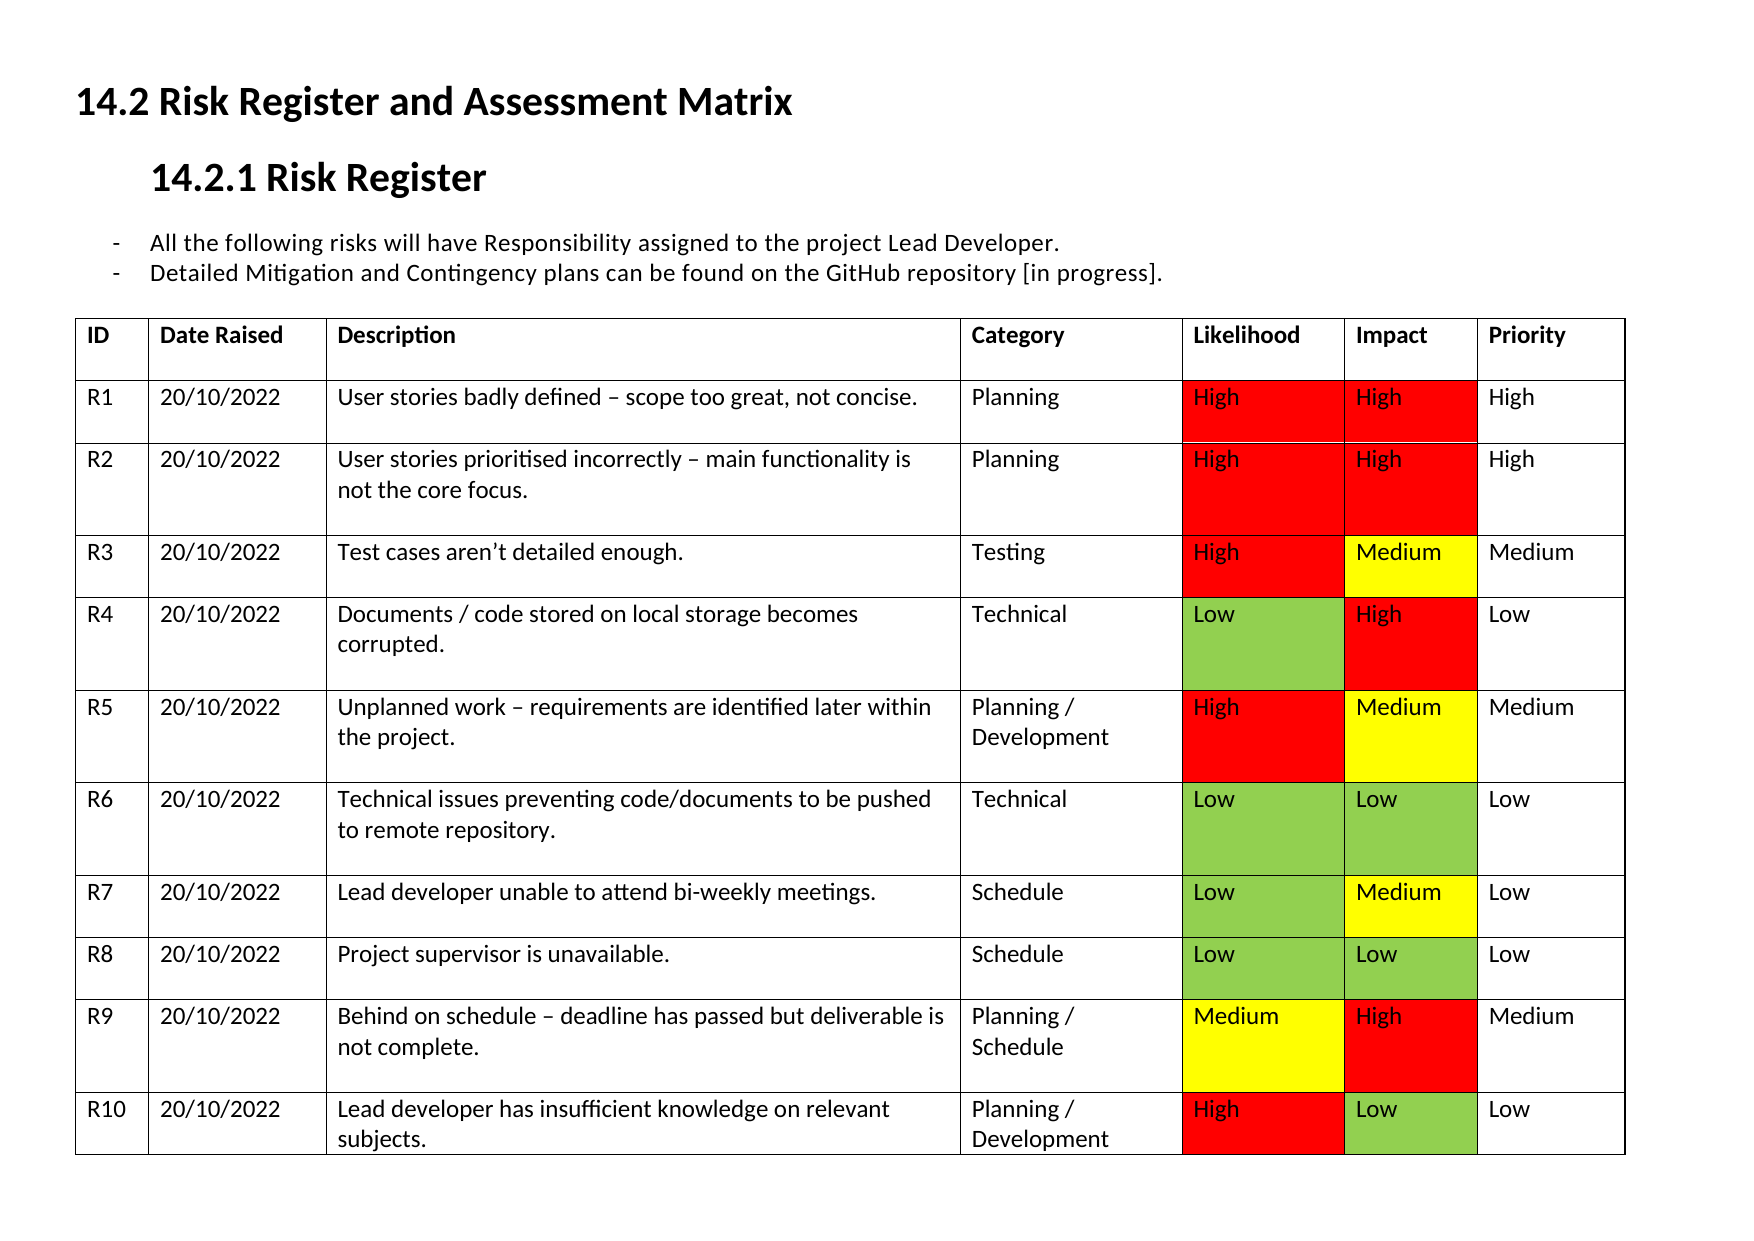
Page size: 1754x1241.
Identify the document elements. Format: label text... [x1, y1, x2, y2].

table_cell 20/10/2022 [149, 1000, 326, 1092]
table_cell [327, 1093, 960, 1154]
table_cell High [1345, 381, 1477, 442]
table_cell R7 [76, 876, 148, 937]
table_cell Project supervisor is unavailable. [327, 938, 960, 999]
table_cell Medium [1183, 1000, 1344, 1092]
table_cell Low [1478, 876, 1624, 937]
table_cell 20/10/2022 [149, 783, 326, 875]
table_cell Low [1345, 938, 1477, 999]
table_cell Medium [1345, 876, 1477, 937]
table_cell Planning [961, 444, 1182, 535]
subtitle 14.2 Risk Register and Assessment Matrix [75, 75, 1679, 126]
table_cell Low [1478, 1093, 1624, 1154]
table_cell High [1183, 444, 1344, 535]
table_cell R6 [76, 783, 148, 875]
table_cell Planning / Schedule [961, 1000, 1182, 1092]
table_cell Low [1183, 598, 1344, 690]
table_cell Medium [1345, 536, 1477, 597]
table_header Category [961, 319, 1182, 380]
subtitle 14.2.1 Risk Register [150, 151, 1679, 202]
table_cell 20/10/2022 [149, 381, 326, 442]
table_cell Low [1478, 598, 1624, 690]
table_cell High [1345, 598, 1477, 690]
list Detailed Mitigation and Contingency plans can be found on the GitHub repository [in progress]. [112, 257, 1679, 288]
table_cell Technical [961, 783, 1182, 875]
table_cell R2 [76, 444, 148, 535]
table_cell Documents / code stored on local storage becomes corrupted. [327, 598, 960, 690]
table_cell 20/10/2022 [149, 691, 326, 782]
table_cell High [1345, 1000, 1477, 1092]
table_cell R10 [76, 1093, 148, 1154]
table_cell 20/10/2022 [149, 598, 326, 690]
table_cell Medium [1478, 536, 1624, 597]
table_cell Technical [961, 598, 1182, 690]
table_cell High [1183, 536, 1344, 597]
table_cell User stories prioritised incorrectly – main functionality is not the core focus. [327, 444, 960, 535]
table_cell Testing [961, 536, 1182, 597]
table_cell R5 [76, 691, 148, 782]
table_cell High [1478, 444, 1624, 535]
table_cell Planning / Development [961, 691, 1182, 782]
table_cell 20/10/2022 [149, 444, 326, 535]
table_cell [961, 1093, 1182, 1154]
table_cell 20/10/2022 [149, 1093, 326, 1154]
table_cell Behind on schedule – deadline has passed but deliverable is not complete. [327, 1000, 960, 1092]
table_cell Medium [1478, 1000, 1624, 1092]
table_cell Medium [1345, 691, 1477, 782]
table_header Date Raised [149, 319, 326, 380]
table_cell High [1183, 1093, 1344, 1154]
table_cell Low [1345, 1093, 1477, 1154]
table_cell Low [1478, 783, 1624, 875]
list All the following risks will have Responsibility assigned to the project Lead Developer. [112, 227, 1679, 257]
table_cell R8 [76, 938, 148, 999]
table_header Priority [1478, 319, 1624, 380]
table_cell User stories badly defined – scope too great, not concise. [327, 381, 960, 442]
table_cell Technical issues preventing code/documents to be pushed to remote repository. [327, 783, 960, 875]
table_cell Low [1345, 783, 1477, 875]
table_header Description [327, 319, 960, 380]
table_cell Unplanned work – requirements are identified later within the project. [327, 691, 960, 782]
table_header ID [76, 319, 148, 380]
table_cell 20/10/2022 [149, 876, 326, 937]
table_header Impact [1345, 319, 1477, 380]
table_cell R9 [76, 1000, 148, 1092]
table_cell Lead developer unable to attend bi-weekly meetings. [327, 876, 960, 937]
table_cell High [1183, 381, 1344, 442]
table_cell Schedule [961, 938, 1182, 999]
table_cell High [1478, 381, 1624, 442]
table_cell R1 [76, 381, 148, 442]
table_cell 20/10/2022 [149, 938, 326, 999]
table_cell Planning [961, 381, 1182, 442]
table_cell Low [1478, 938, 1624, 999]
table_cell R3 [76, 536, 148, 597]
table_cell Medium [1478, 691, 1624, 782]
table_cell Low [1183, 783, 1344, 875]
table_cell Schedule [961, 876, 1182, 937]
table_cell Low [1183, 876, 1344, 937]
table_cell Low [1183, 938, 1344, 999]
table_cell High [1183, 691, 1344, 782]
table_header Likelihood [1183, 319, 1344, 380]
table_cell High [1345, 444, 1477, 535]
table_cell Test cases aren’t detailed enough. [327, 536, 960, 597]
table_cell R4 [76, 598, 148, 690]
table_cell 20/10/2022 [149, 536, 326, 597]
